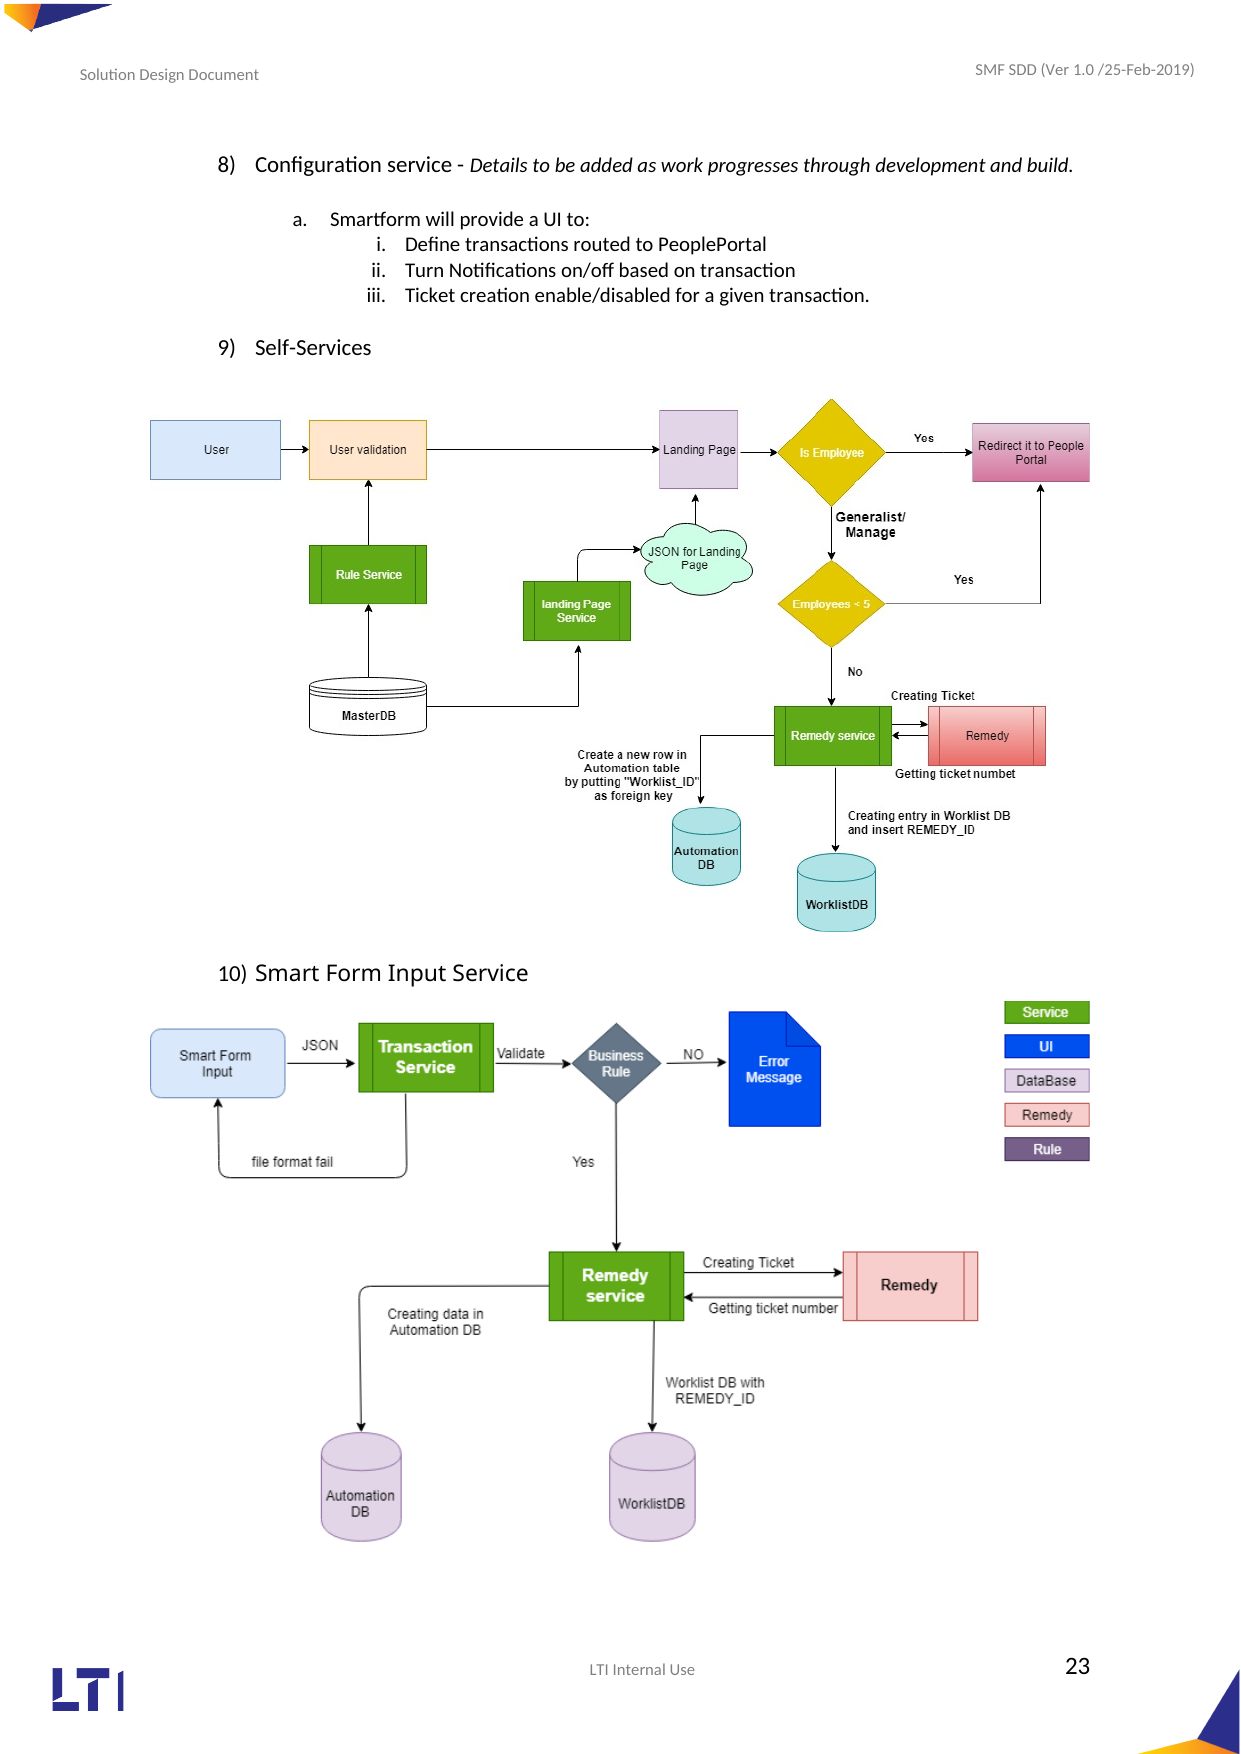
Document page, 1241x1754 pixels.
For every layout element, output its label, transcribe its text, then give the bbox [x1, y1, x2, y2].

picture [52, 1668, 124, 1711]
picture [1134, 1670, 1241, 1754]
list Self-Services [217, 333, 1090, 361]
list Smartform will provide a UI to: [292, 206, 1090, 231]
list Configuration service - Details to be added as work progresses through development and build. [217, 150, 1090, 178]
list Turn Notifications on/off based on transaction [386, 257, 1090, 282]
list Define transactions routed to PeoplePortal [386, 231, 1090, 257]
list Ticket creation enable/disabled for a given transaction. [386, 282, 1090, 308]
list Smart Form Input Service [217, 957, 1090, 988]
picture [4, 0, 113, 100]
picture [150, 399, 1090, 932]
picture [150, 1001, 1090, 1543]
